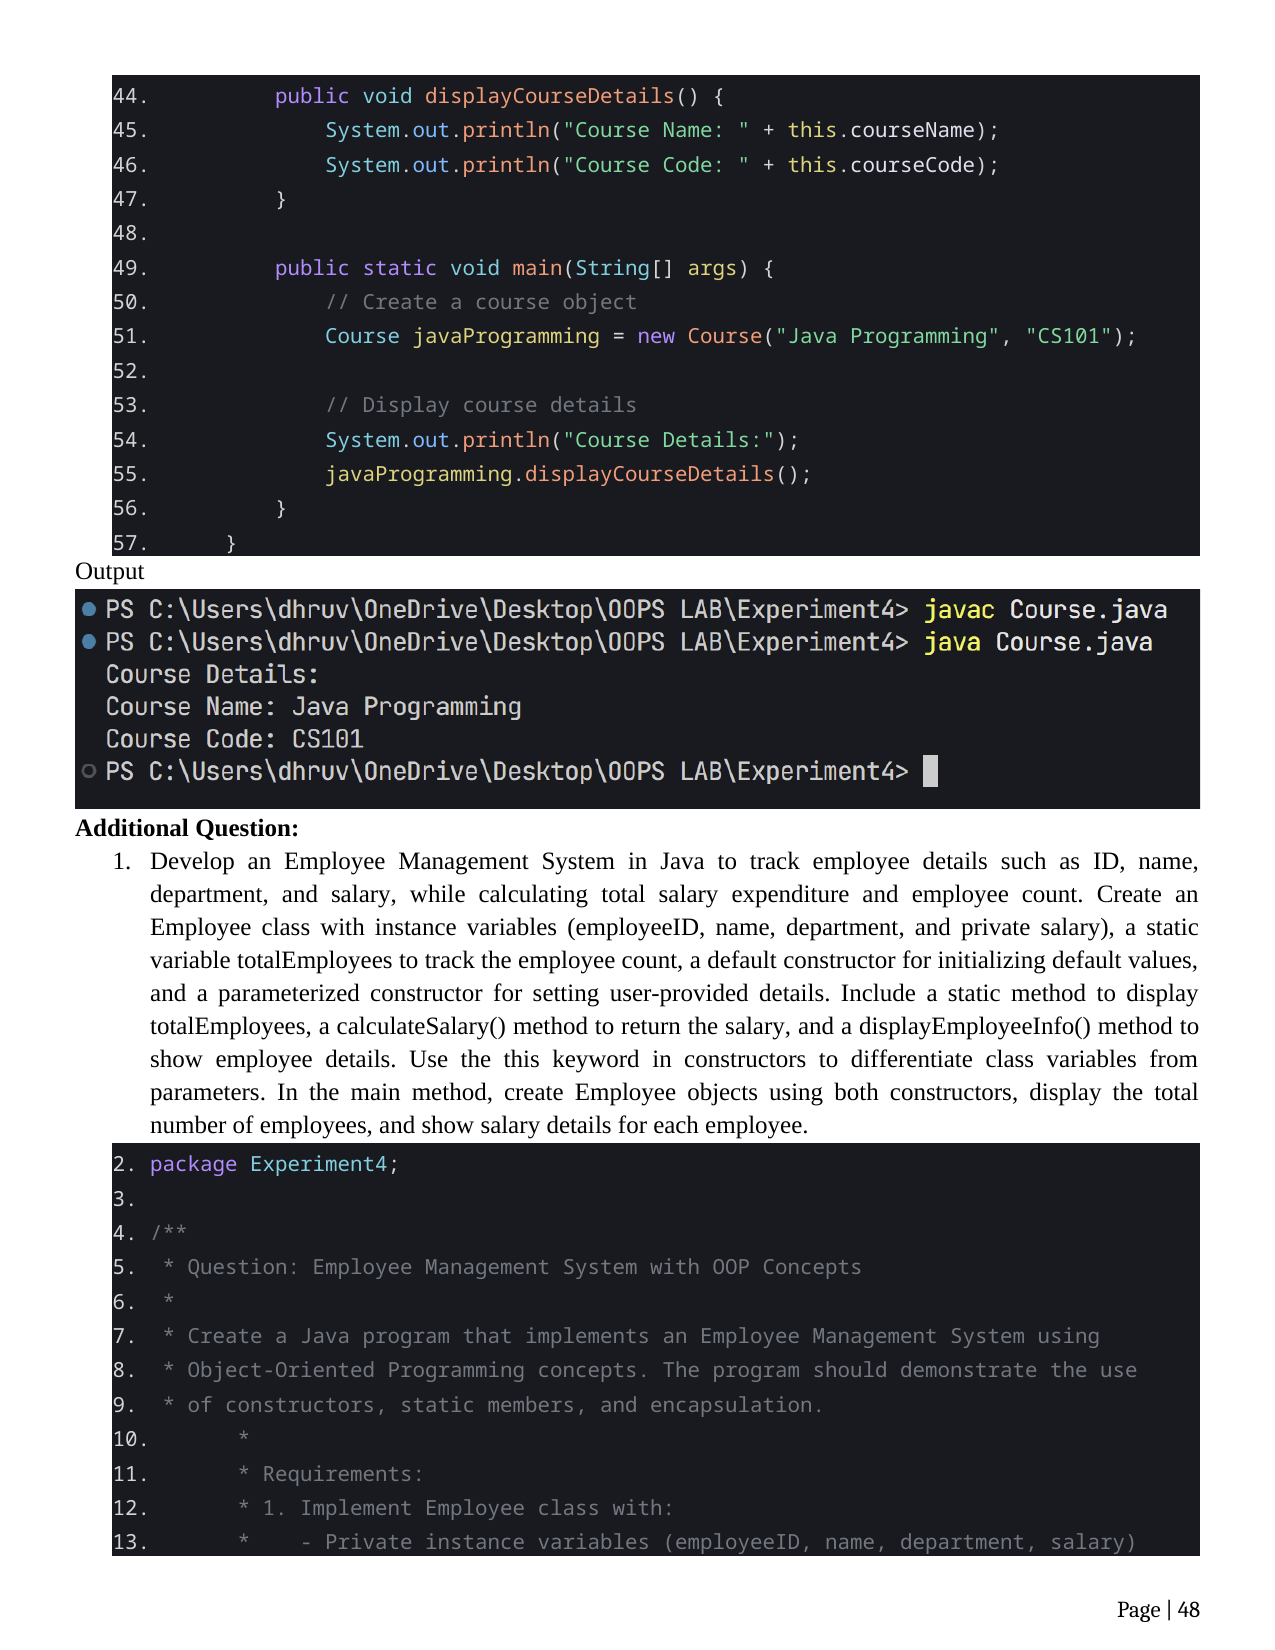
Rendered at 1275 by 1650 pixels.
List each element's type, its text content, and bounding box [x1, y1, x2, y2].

list Course javaProgramming = new Course("Java Programming", "CS101"); [112, 316, 1200, 350]
list * Object-Oriented Programming concepts. The program should demonstrate the use [112, 1349, 1200, 1384]
text Additional Question: [75, 813, 1200, 842]
list System.out.println("Course Details:"); [112, 419, 1200, 453]
picture [75, 589, 1200, 809]
list package Experiment4; [112, 1143, 1200, 1178]
list * Create a Java program that implements an Employee Management System using [112, 1315, 1200, 1349]
list * [112, 1281, 1200, 1315]
list /** [112, 1212, 1200, 1246]
list System.out.println("Course Name: " + this.courseName); [112, 109, 1200, 144]
list * - Private instance variables (employeeID, name, department, salary) [112, 1521, 1200, 1556]
list * [112, 1418, 1200, 1453]
list * Requirements: [112, 1453, 1200, 1487]
list public void displayCourseDetails() { [112, 75, 1200, 109]
list } [112, 487, 1200, 522]
list public static void main(String[] args) { [112, 247, 1200, 281]
list System.out.println("Course Code: " + this.courseCode); [112, 144, 1200, 178]
list Develop an Employee Management System in Java to track employee details such as ID, name, department, and salary, while calculating total salary expenditure and employee count. Create an Employee class with instance variables (employeeID, name, department, and private salary), a static variable totalEmployees to track the employee count, a default constructor for initializing default values, and a parameterized constructor for setting user-provided details. Include a static method to display totalEmployees, a calculateSalary() method to return the salary, and a displayEmployeeInfo() method to show employee details. Use the this keyword in constructors to differentiate class variables from parameters. In the main method, create Employee objects using both constructors, display the total number of employees, and show salary details for each employee. [112, 846, 1200, 1139]
list * Question: Employee Management System with OOP Concepts [112, 1246, 1200, 1281]
list } [112, 522, 1200, 556]
list * of constructors, static members, and encapsulation. [112, 1384, 1200, 1418]
list // Create a course object [112, 281, 1200, 316]
list // Display course details [112, 384, 1200, 419]
list * 1. Implement Employee class with: [112, 1487, 1200, 1521]
list } [112, 178, 1200, 212]
text Output [75, 556, 1200, 585]
list javaProgramming.displayCourseDetails(); [112, 453, 1200, 487]
